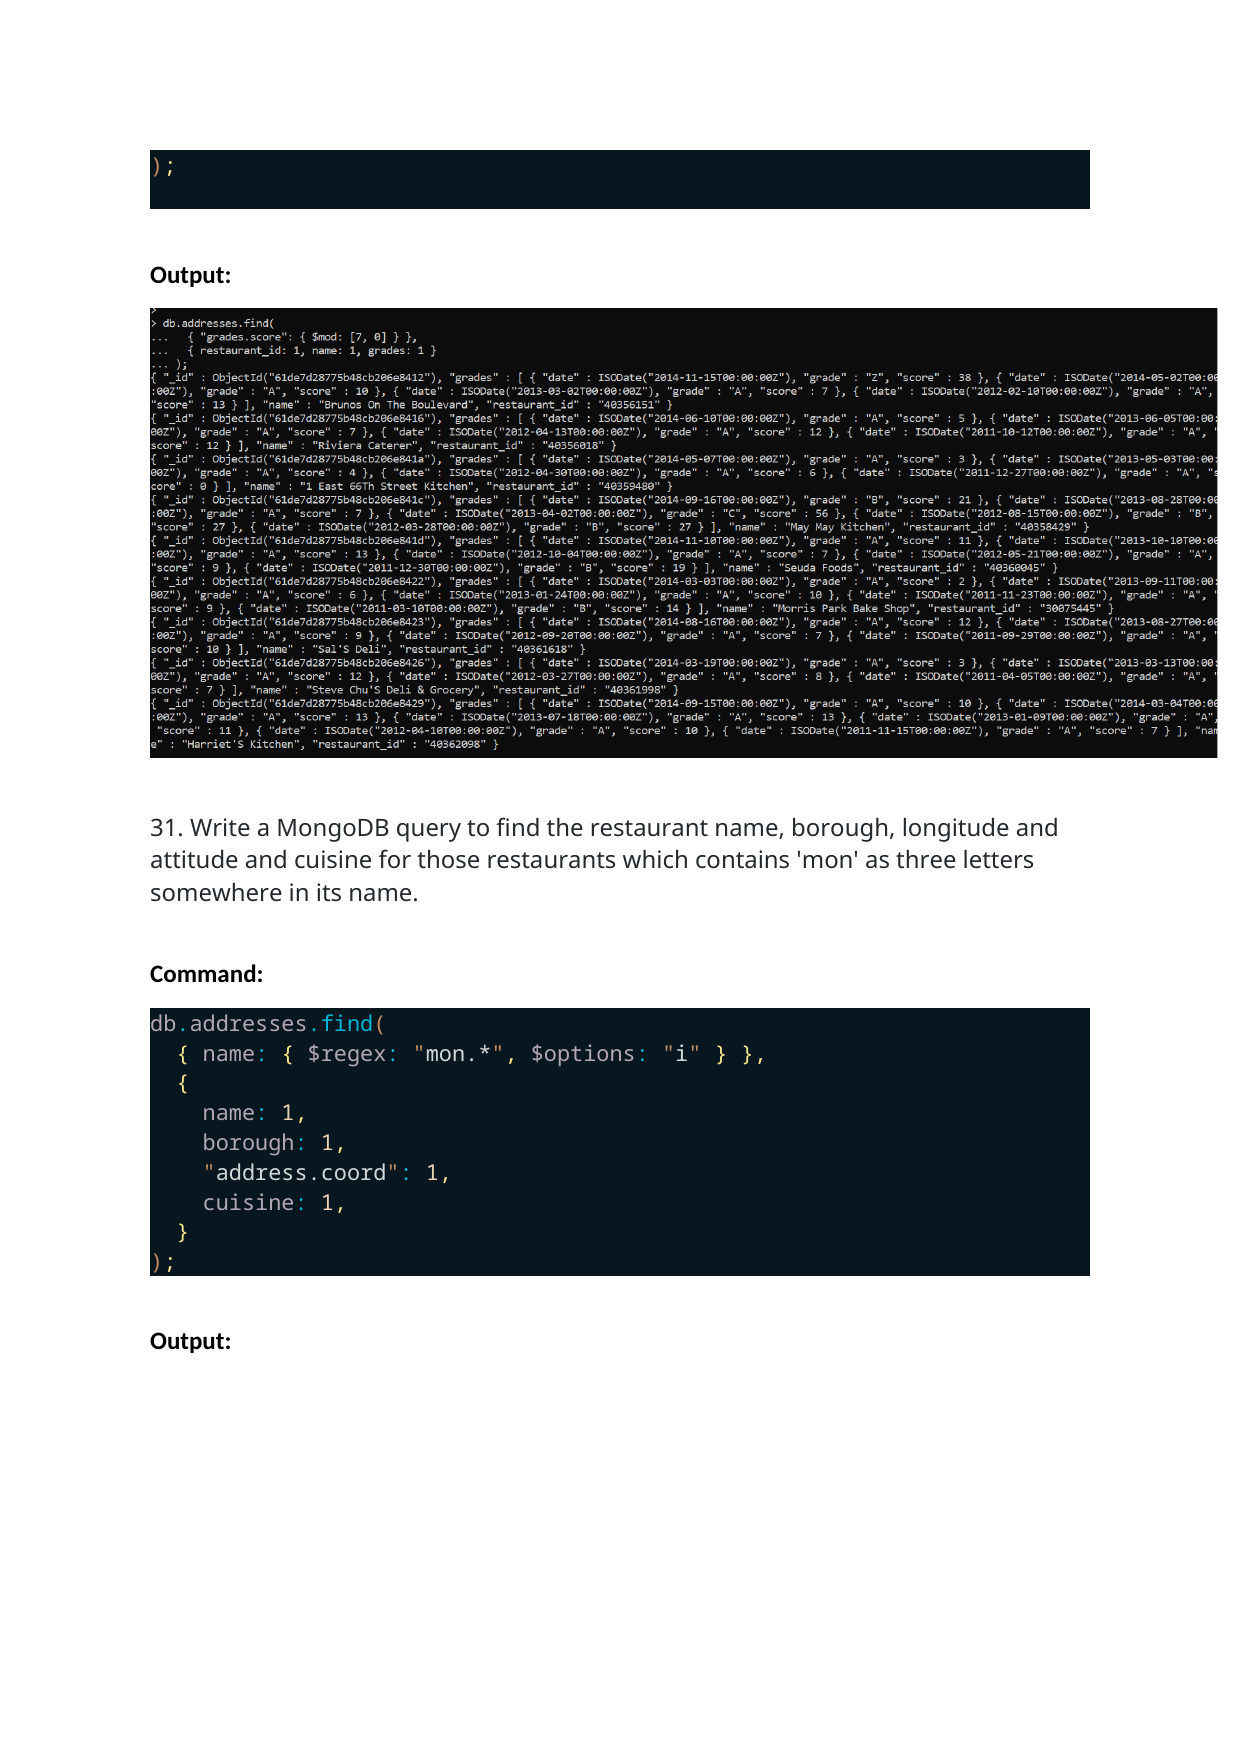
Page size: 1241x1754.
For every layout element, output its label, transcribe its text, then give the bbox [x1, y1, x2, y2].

text ); [150, 150, 1090, 180]
text Command: [150, 958, 1090, 989]
text ); [150, 1246, 1090, 1276]
text borough: 1, [150, 1127, 1090, 1157]
text name: 1, [150, 1097, 1090, 1127]
text { name: { $regex: "mon.*", $options: "i" } }, [150, 1037, 1090, 1067]
text cuisine: 1, [150, 1186, 1090, 1216]
picture [150, 308, 1218, 758]
text } [150, 1216, 1090, 1246]
text Output: [150, 1325, 1090, 1356]
text "address.coord": 1, [150, 1157, 1090, 1186]
text Output: [150, 259, 1090, 290]
text 31. Write a MongoDB query to find the restaurant name, borough, longitude and attitude and cuisine for those restaurants which contains 'mon' as three letters somewhere in its name. [150, 811, 1090, 908]
text db.addresses.find( [150, 1008, 1090, 1037]
text { [150, 1067, 1090, 1097]
